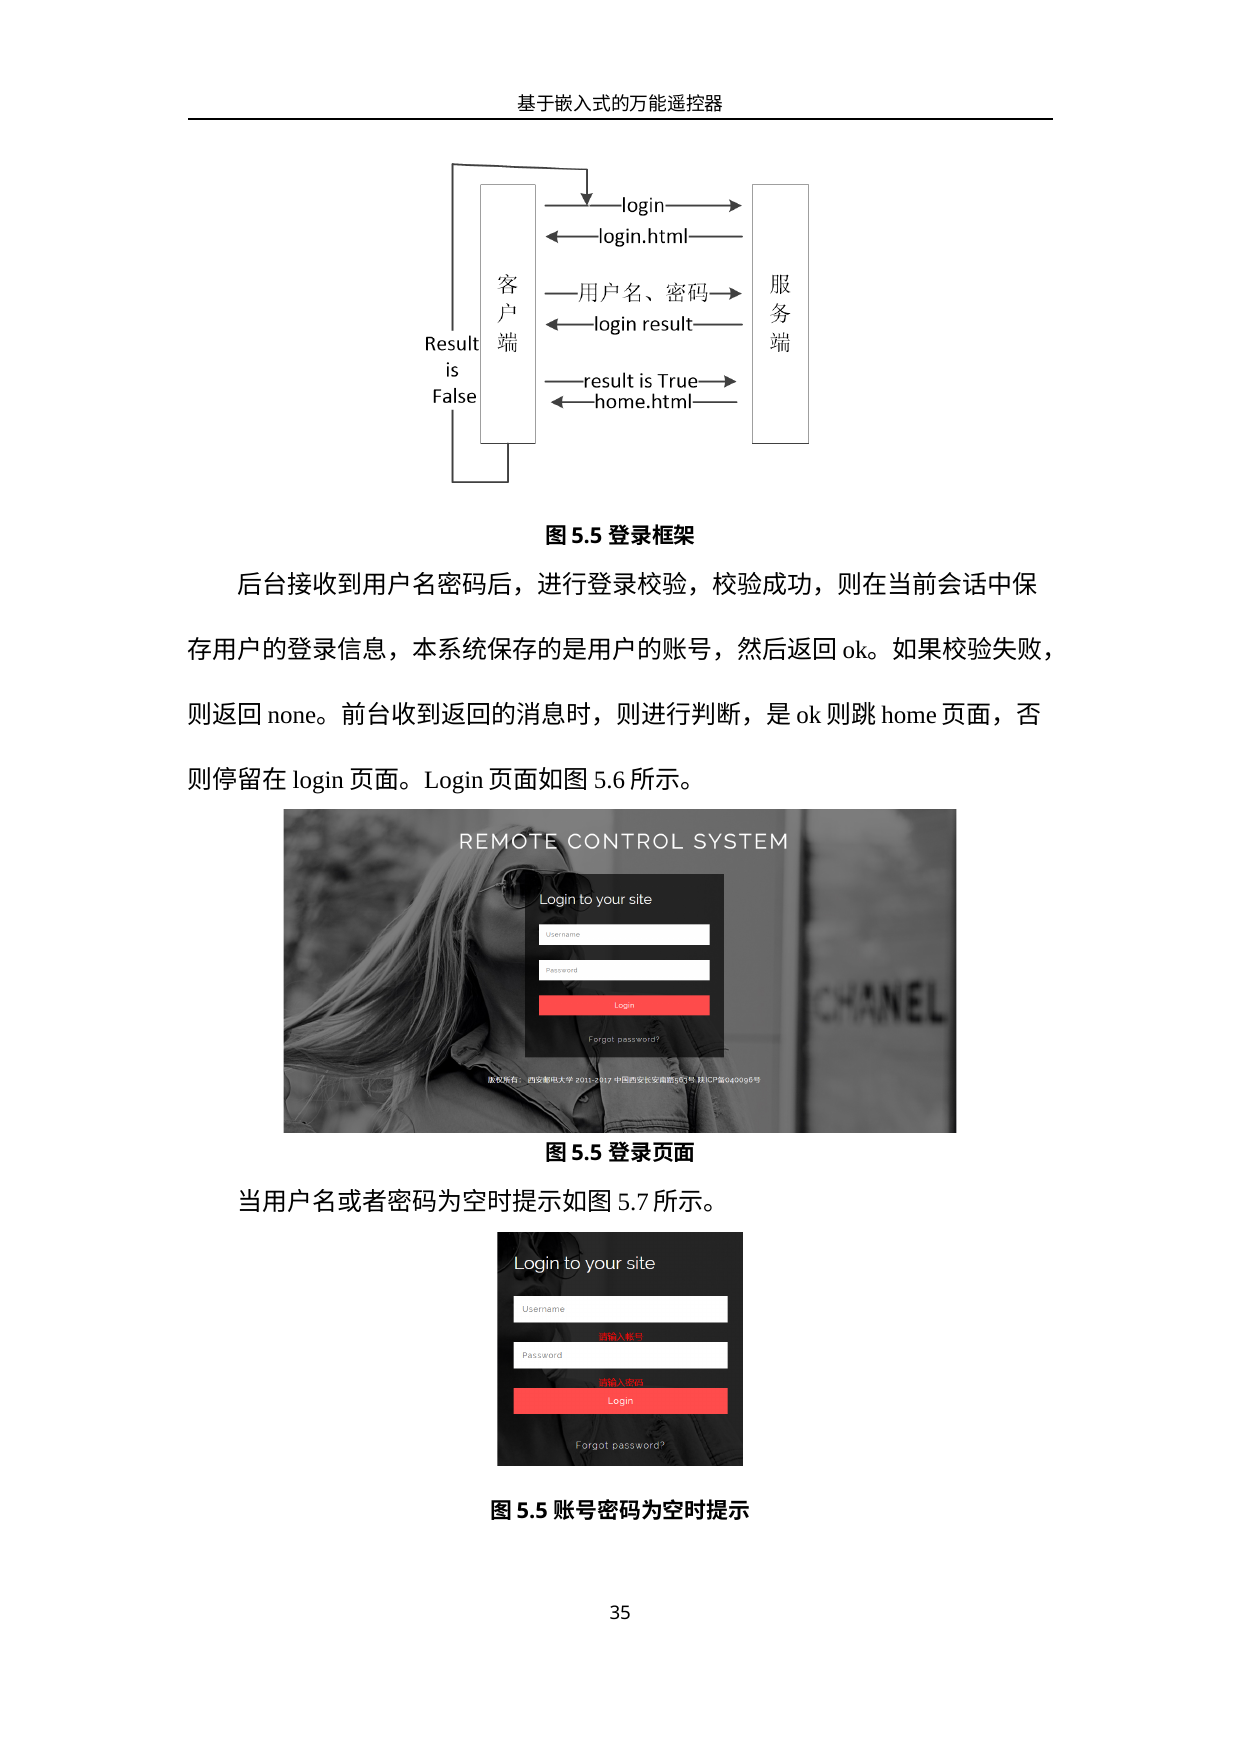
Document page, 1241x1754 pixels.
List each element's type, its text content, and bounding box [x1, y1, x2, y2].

text 图5.5 登录框架 [187, 517, 1053, 550]
text 图5.5 账号密码为空时提示 [187, 1492, 1053, 1525]
text 当用户名或者密码为空时提示如图5.7所示。 [187, 1167, 1053, 1232]
text 后台接收到用户名密码后，进行登录校验，校验成功，则在当前会话中保存用户的登录信息，本系统保存的是用户的账号，然后返回ok。如果校验失败，则返回none。前台收到返回的消息时，则进行判断，是ok则跳home页面，否则停留在login页面。Login页面如图5.6所示。 [187, 550, 1053, 810]
picture [497, 1232, 743, 1466]
picture [283, 809, 957, 1133]
picture [422, 159, 818, 490]
text 图5.5 登录页面 [187, 1135, 1053, 1167]
